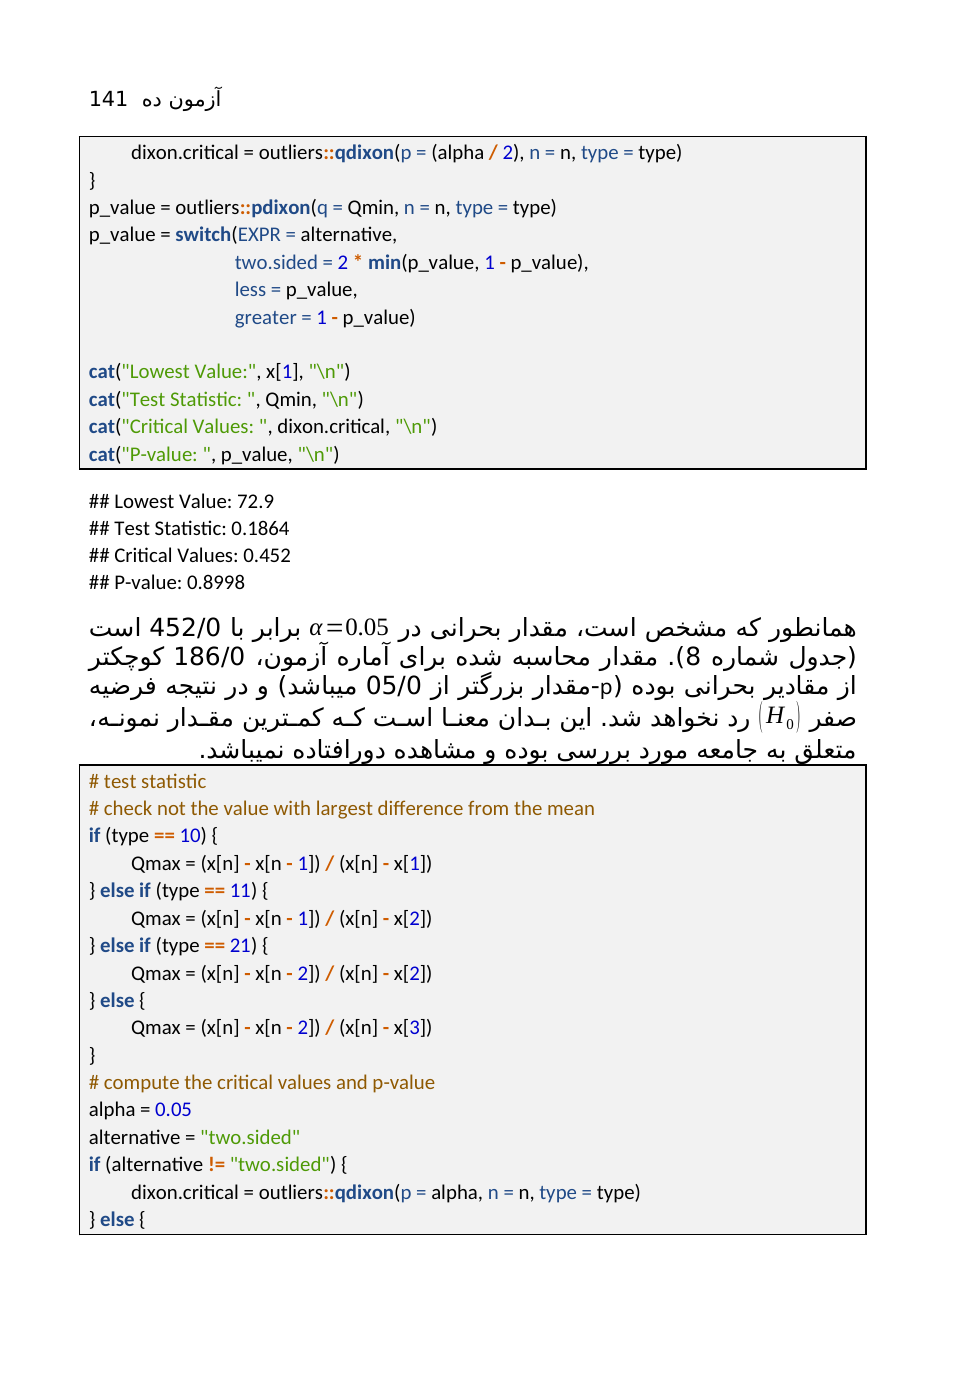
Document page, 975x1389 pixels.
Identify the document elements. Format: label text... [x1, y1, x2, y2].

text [80, 766, 865, 1234]
text ## Lowest Value: 72.9 ## Test Statistic: 0.1864 ## Critical Values: 0.452 ## P-value: 0.8998 [89, 488, 857, 594]
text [80, 137, 865, 468]
text همانطور که مشخص است، مقدار بحرانی در برابر با 452/0 است (جدول شماره 8). مقدار محاسبه شده برای آماره آزمون، 186/0 کوچکتر از مقادیر بحرانی بوده (p-مقدار بزرگتر از 05/0 می‏باشد) و در نتیجه فرضیه صفر رد نخواهد شد. این بدان معنا است که کمترین مقدار نمونه، متعلق به جامعه مورد بررسی بوده و مشاهده دورافتاده نمی‏باشد. [89, 613, 857, 764]
